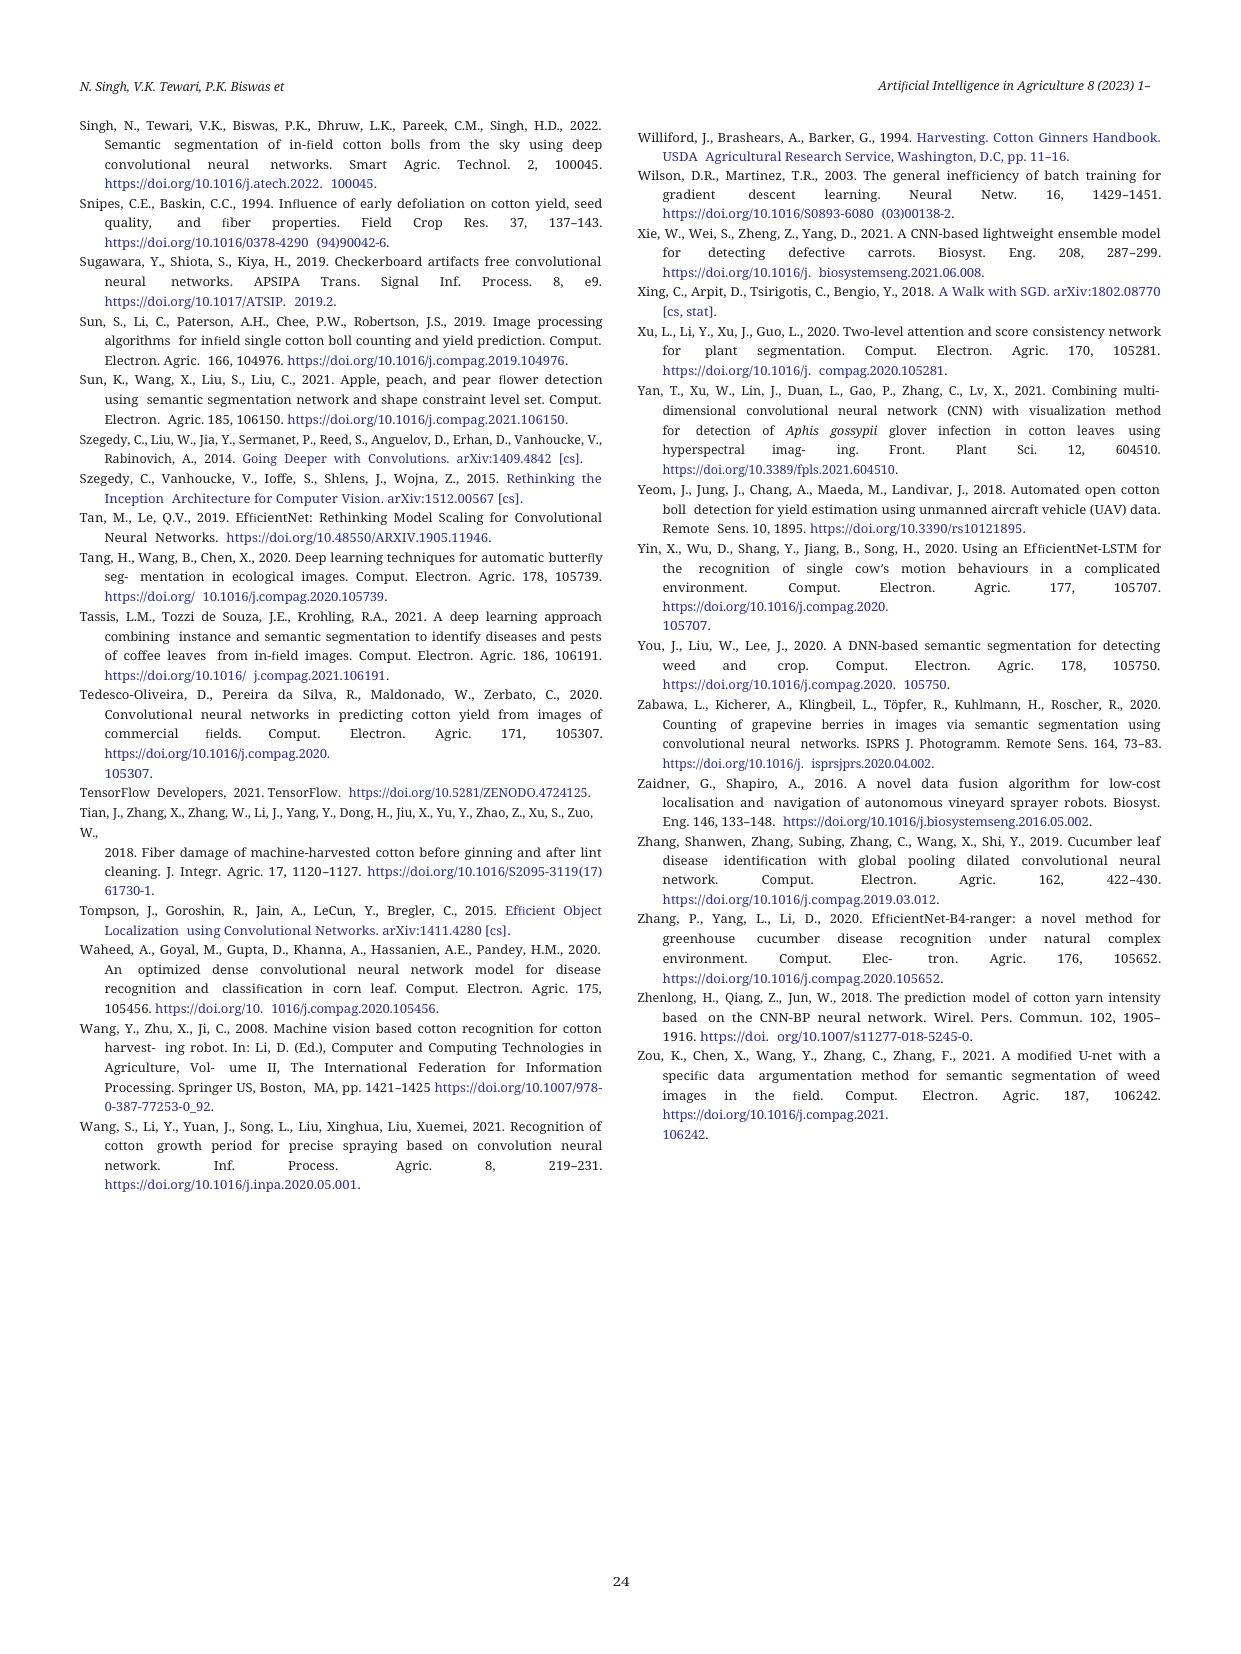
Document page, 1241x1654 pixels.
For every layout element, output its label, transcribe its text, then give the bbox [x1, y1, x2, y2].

text Yeom, J., Jung, J., Chang, A., Maeda, M., Landivar, J., 2018. Automated open cotton boll detection for yield estimation using unmanned aircraft vehicle (UAV) data. Remote Sens. 10, 1895. https://doi.org/10.3390/rs10121895. [637, 481, 1161, 538]
text Tassis, L.M., Tozzi de Souza, J.E., Krohling, R.A., 2021. A deep learning approach combining instance and semantic segmentation to identify diseases and pests of coffee leaves from in-field images. Comput. Electron. Agric. 186, 106191. https://doi.org/10.1016/ j.compag.2021.106191. [79, 608, 602, 684]
text Zou, K., Chen, X., Wang, Y., Zhang, C., Zhang, F., 2021. A modified U-net with a specific data argumentation method for semantic segmentation of weed images in the field. Comput. Electron. Agric. 187, 106242. https://doi.org/10.1016/j.compag.2021. [637, 1047, 1161, 1123]
text Zhenlong, H., Qiang, Z., Jun, W., 2018. The prediction model of cotton yarn intensity based on the CNN-BP neural network. Wirel. Pers. Commun. 102, 1905–1916. https://doi. org/10.1007/s11277-018-5245-0. [637, 989, 1161, 1045]
text Wang, S., Li, Y., Yuan, J., Song, L., Liu, Xinghua, Liu, Xuemei, 2021. Recognition of cotton growth period for precise spraying based on convolution neural network. Inf. Process. Agric. 8, 219–231. https://doi.org/10.1016/j.inpa.2020.05.001. [79, 1118, 603, 1193]
text Sugawara, Y., Shiota, S., Kiya, H., 2019. Checkerboard artifacts free convolutional neural networks. APSIPA Trans. Signal Inf. Process. 8, e9. https://doi.org/10.1017/ATSIP. 2019.2. [79, 253, 602, 310]
text Tompson, J., Goroshin, R., Jain, A., LeCun, Y., Bregler, C., 2015. Efficient Object Localization using Convolutional Networks. arXiv:1411.4280 [cs]. [79, 902, 602, 939]
text 105707. [662, 617, 1173, 634]
text 2018. Fiber damage of machine-harvested cotton before ginning and after lint cleaning. J. Integr. Agric. 17, 1120–1127. https://doi.org/10.1016/S2095-3119(17) 61730-1. [104, 844, 602, 899]
text Zaidner, G., Shapiro, A., 2016. A novel data fusion algorithm for low-cost localisation and navigation of autonomous vineyard sprayer robots. Biosyst. Eng. 146, 133–148. https://doi.org/10.1016/j.biosystemseng.2016.05.002. [637, 775, 1161, 830]
text Tang, H., Wang, B., Chen, X., 2020. Deep learning techniques for automatic butterfly seg- mentation in ecological images. Comput. Electron. Agric. 178, 105739. https://doi.org/ 10.1016/j.compag.2020.105739. [79, 549, 603, 605]
text TensorFlow Developers, 2021. TensorFlow. https://doi.org/10.5281/ZENODO.4724125. Tian, J., Zhang, X., Zhang, W., Li, J., Yang, Y., Dong, H., Jiu, X., Yu, Y., Zhao, Z., Xu, S., Zuo, W., [79, 784, 602, 841]
text 105307. [104, 765, 607, 782]
text Xie, W., Wei, S., Zheng, Z., Yang, D., 2021. A CNN-based lightweight ensemble model for detecting defective carrots. Biosyst. Eng. 208, 287–299. https://doi.org/10.1016/j. biosystemseng.2021.06.008. [637, 225, 1161, 281]
text Szegedy, C., Liu, W., Jia, Y., Sermanet, P., Reed, S., Anguelov, D., Erhan, D., Vanhoucke, V., Rabinovich, A., 2014. Going Deeper with Convolutions. arXiv:1409.4842 [cs]. [79, 431, 602, 468]
text Sun, S., Li, C., Paterson, A.H., Chee, P.W., Robertson, J.S., 2019. Image processing algorithms for infield single cotton boll counting and yield prediction. Comput. Electron. Agric. 166, 104976. https://doi.org/10.1016/j.compag.2019.104976. [79, 313, 602, 369]
text You, J., Liu, W., Lee, J., 2020. A DNN-based semantic segmentation for detecting weed and crop. Comput. Electron. Agric. 178, 105750. https://doi.org/10.1016/j.compag.2020. 105750. [637, 637, 1161, 693]
text Tedesco-Oliveira, D., Pereira da Silva, R., Maldonado, W., Zerbato, C., 2020. Convolutional neural networks in predicting cotton yield from images of commercial fields. Comput. Electron. Agric. 171, 105307. https://doi.org/10.1016/j.compag.2020. [79, 686, 603, 762]
text Yan, T., Xu, W., Lin, J., Duan, L., Gao, P., Zhang, C., Lv, X., 2021. Combining multi- dimensional convolutional neural network (CNN) with visualization method for detection of Aphis gossypii glover infection in cotton leaves using hyperspectral imag- ing. Front. Plant Sci. 12, 604510. https://doi.org/10.3389/fpls.2021.604510. [637, 382, 1161, 478]
text Xing, C., Arpit, D., Tsirigotis, C., Bengio, Y., 2018. A Walk with SGD. arXiv:1802.08770 [cs, stat]. [637, 283, 1161, 320]
text Szegedy, C., Vanhoucke, V., Ioffe, S., Shlens, J., Wojna, Z., 2015. Rethinking the Inception Architecture for Computer Vision. arXiv:1512.00567 [cs]. [79, 470, 602, 507]
text Xu, L., Li, Y., Xu, J., Guo, L., 2020. Two-level attention and score consistency network for plant segmentation. Comput. Electron. Agric. 170, 105281. https://doi.org/10.1016/j. compag.2020.105281. [637, 323, 1161, 379]
text Waheed, A., Goyal, M., Gupta, D., Khanna, A., Hassanien, A.E., Pandey, H.M., 2020. An optimized dense convolutional neural network model for disease recognition and classification in corn leaf. Comput. Electron. Agric. 175, 105456. https://doi.org/10. 1016/j.compag.2020.105456. [79, 941, 602, 1017]
text Wilson, D.R., Martinez, T.R., 2003. The general inefficiency of batch training for gradient descent learning. Neural Netw. 16, 1429–1451. https://doi.org/10.1016/S0893-6080 (03)00138-2. [637, 167, 1161, 222]
text Sun, K., Wang, X., Liu, S., Liu, C., 2021. Apple, peach, and pear flower detection using semantic segmentation network and shape constraint level set. Comput. Electron. Agric. 185, 106150. https://doi.org/10.1016/j.compag.2021.106150. [79, 371, 602, 428]
text Yin, X., Wu, D., Shang, Y., Jiang, B., Song, H., 2020. Using an EfficientNet-LSTM for the recognition of single cow’s motion behaviours in a complicated environment. Comput. Electron. Agric. 177, 105707. https://doi.org/10.1016/j.compag.2020. [637, 540, 1161, 615]
text Williford, J., Brashears, A., Barker, G., 1994. Harvesting. Cotton Ginners Handbook. USDA Agricultural Research Service, Washington, D.C, pp. 11–16. [637, 129, 1161, 165]
text Tan, M., Le, Q.V., 2019. EfficientNet: Rethinking Model Scaling for Convolutional Neural Networks. https://doi.org/10.48550/ARXIV.1905.11946. [79, 509, 602, 546]
text Snipes, C.E., Baskin, C.C., 1994. Influence of early defoliation on cotton yield, seed quality, and fiber properties. Field Crop Res. 37, 137–143. https://doi.org/10.1016/0378-4290 (94)90042-6. [79, 195, 602, 251]
text Zabawa, L., Kicherer, A., Klingbeil, L., Töpfer, R., Kuhlmann, H., Roscher, R., 2020. Counting of grapevine berries in images via semantic segmentation using convolutional neural networks. ISPRS J. Photogramm. Remote Sens. 164, 73–83. https://doi.org/10.1016/j. isprsjprs.2020.04.002. [637, 696, 1161, 772]
text Singh, N., Tewari, V.K., Biswas, P.K., Dhruw, L.K., Pareek, C.M., Singh, H.D., 2022. Semantic segmentation of in-field cotton bolls from the sky using deep convolutional neural networks. Smart Agric. Technol. 2, 100045. https://doi.org/10.1016/j.atech.2022. 100045. [79, 117, 603, 193]
text Zhang, P., Yang, L., Li, D., 2020. EfficientNet-B4-ranger: a novel method for greenhouse cucumber disease recognition under natural complex environment. Comput. Elec- tron. Agric. 176, 105652. https://doi.org/10.1016/j.compag.2020.105652. [637, 910, 1161, 987]
text Wang, Y., Zhu, X., Ji, C., 2008. Machine vision based cotton recognition for cotton harvest- ing robot. In: Li, D. (Ed.), Computer and Computing Technologies in Agriculture, Vol- ume II, The International Federation for Information Processing. Springer US, Boston, MA, pp. 1421–1425 https://doi.org/10.1007/978-0-387-77253-0_92. [79, 1020, 603, 1115]
text Zhang, Shanwen, Zhang, Subing, Zhang, C., Wang, X., Shi, Y., 2019. Cucumber leaf disease identification with global pooling dilated convolutional neural network. Comput. Electron. Agric. 162, 422–430. https://doi.org/10.1016/j.compag.2019.03.012. [637, 833, 1161, 908]
text 106242. [662, 1126, 1173, 1143]
